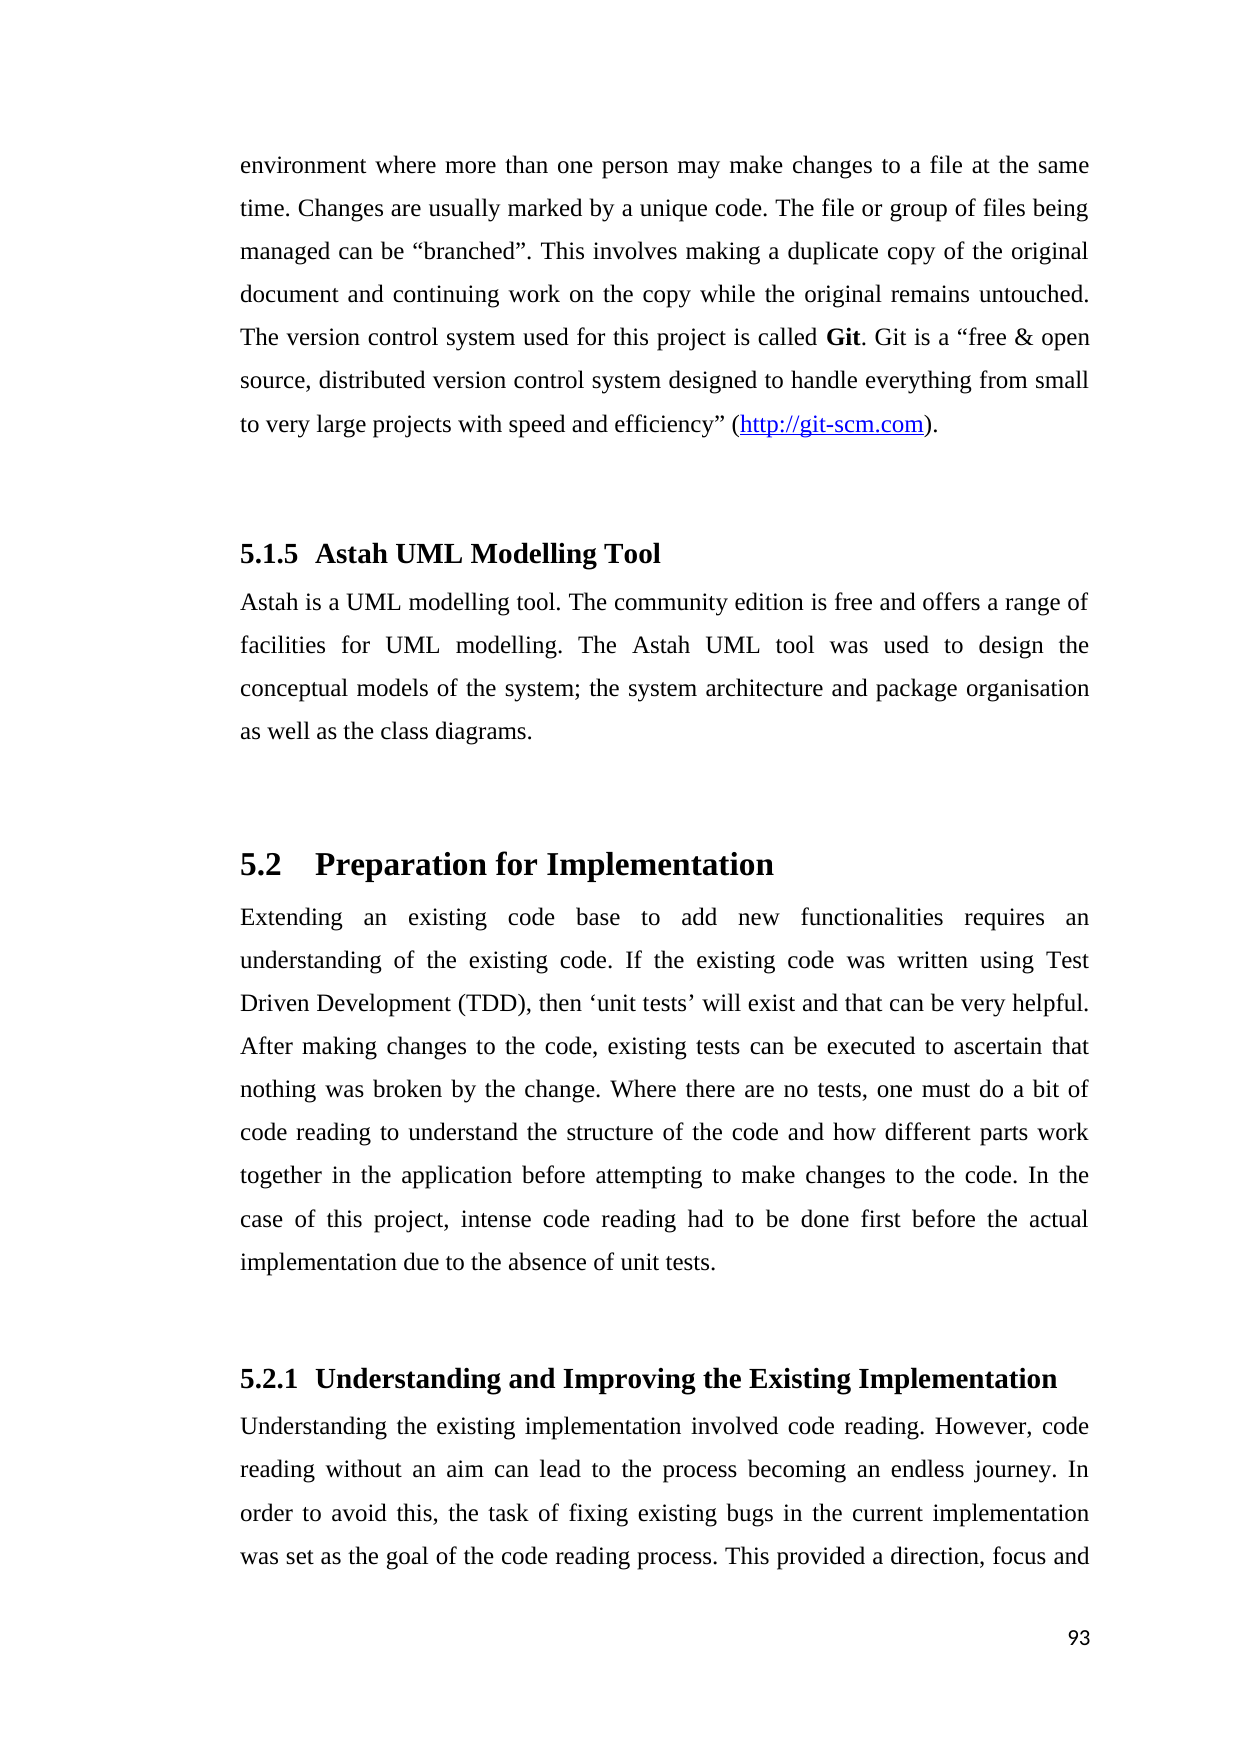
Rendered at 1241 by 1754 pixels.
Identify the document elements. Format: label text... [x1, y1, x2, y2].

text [240, 1411, 1090, 1569]
subtitle 5.2 Preparation for Implementation [240, 844, 1090, 883]
text Astah is a UML modelling tool. The community edition is free and offers a range of facilities for UML modelling. The Astah UML tool was used to design the conceptual models of the system; the system architecture and package organisation as well as the class diagrams. [240, 587, 1090, 745]
subtitle 5.1.5 Astah UML Modelling Tool [240, 537, 1090, 570]
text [240, 150, 1090, 437]
text Extending an existing code base to add new functionalities requires an understanding of the existing code. If the existing code was written using Test Driven Development (TDD), then ‘unit tests’ will exist and that can be very helpful. After making changes to the code, existing tests can be executed to ascertain that nothing was broken by the change. Where there are no tests, one must do a bit of code reading to understand the structure of the code and how different parts work together in the application before attempting to make changes to the code. In the case of this project, intense code reading had to be done first before the actual implementation due to the absence of unit tests. [240, 902, 1090, 1276]
subtitle 5.2.1 Understanding and Improving the Existing Implementation [240, 1311, 1090, 1394]
